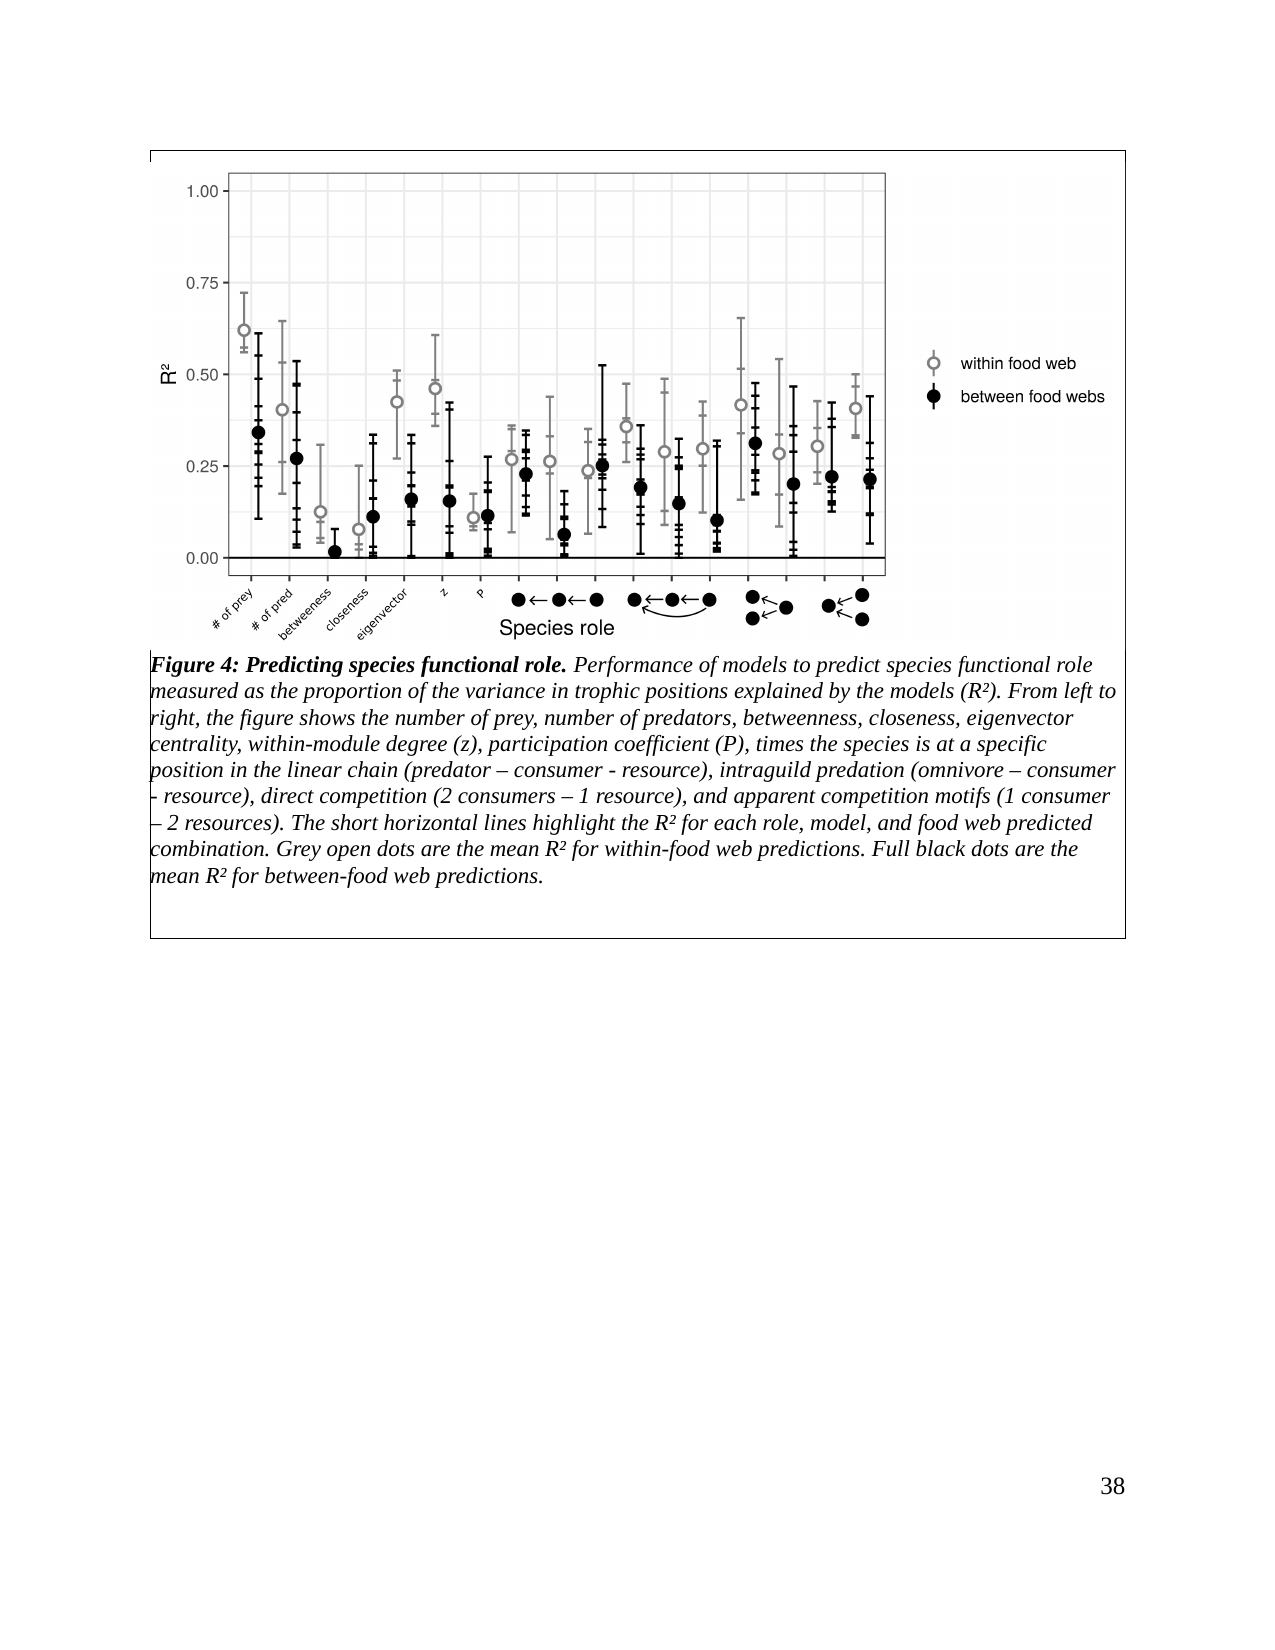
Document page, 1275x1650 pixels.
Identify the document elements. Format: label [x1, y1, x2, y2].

picture [150, 162, 1125, 651]
